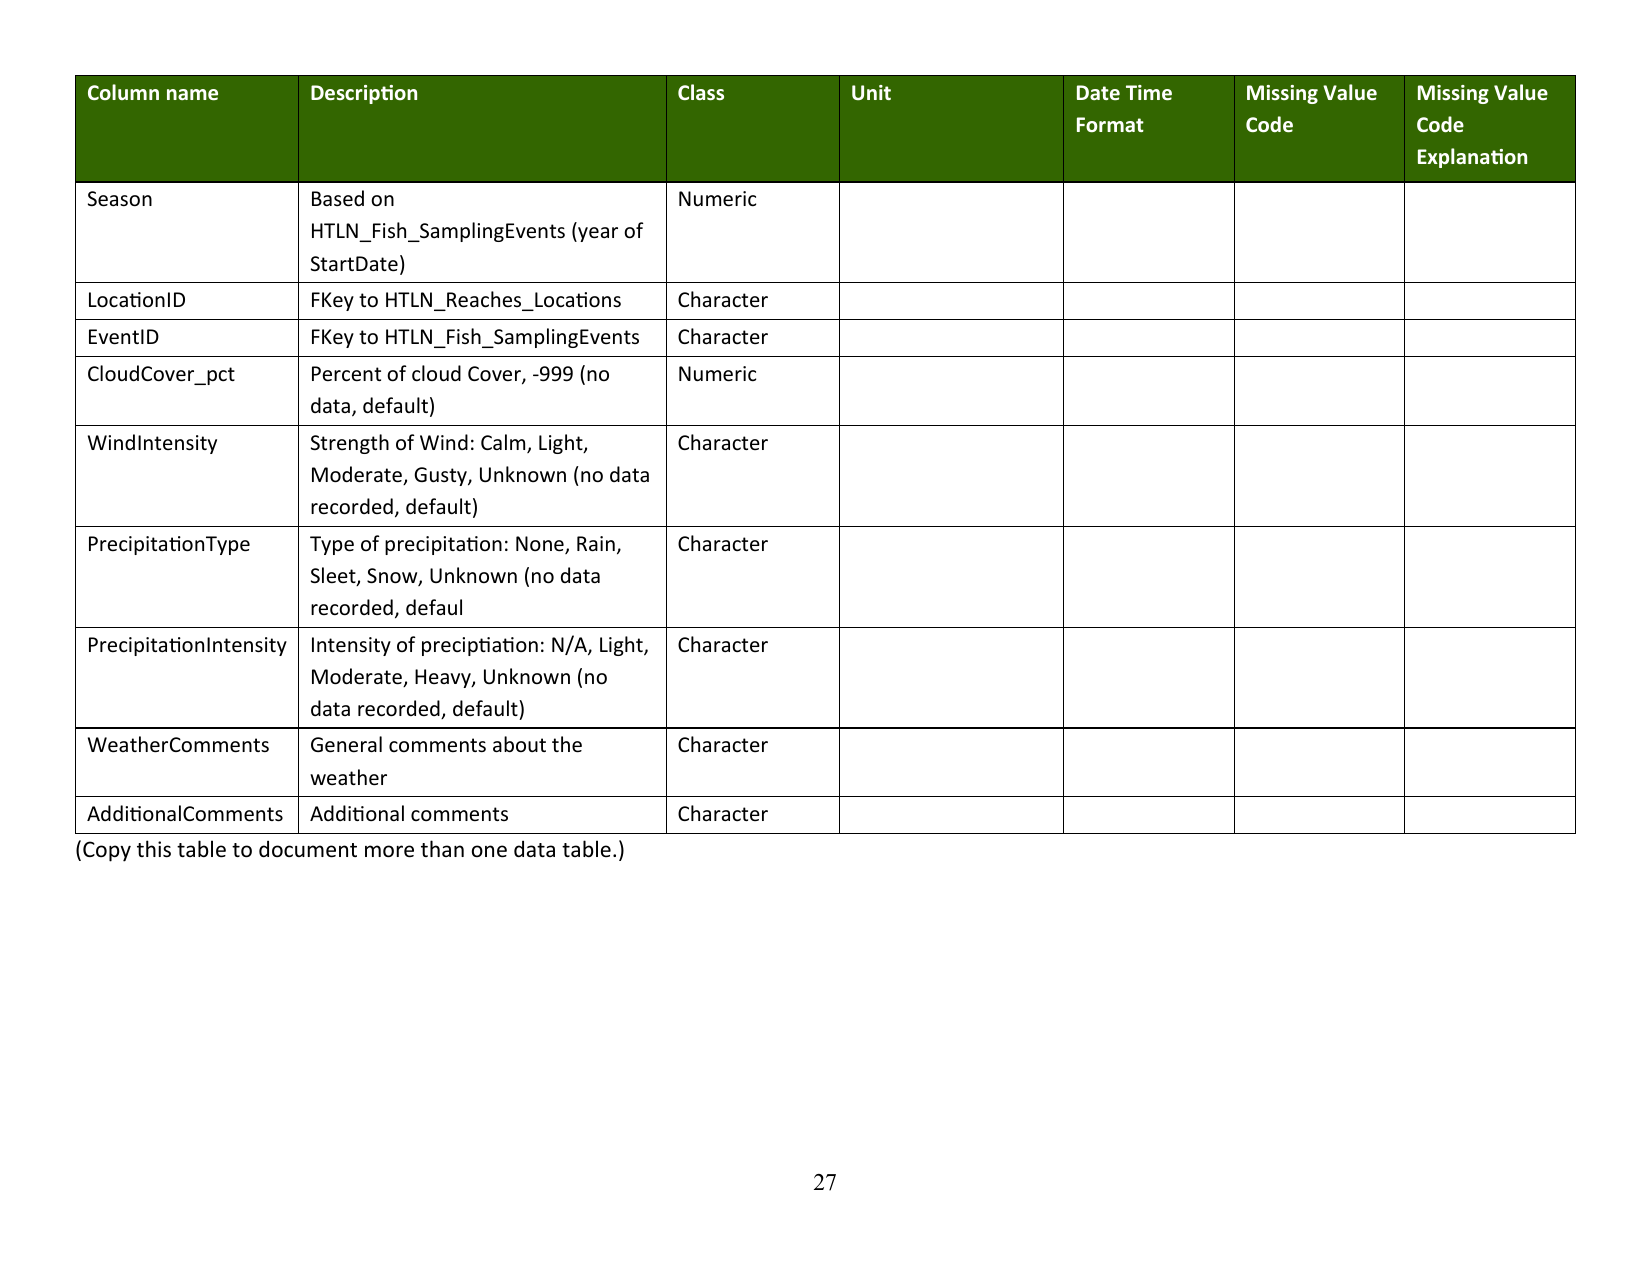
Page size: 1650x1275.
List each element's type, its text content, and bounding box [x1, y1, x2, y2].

table_cell Percent of cloud Cover, -999 (no data, default) [299, 357, 666, 425]
table_cell [1405, 797, 1575, 833]
table_cell Season [76, 183, 298, 282]
text (Copy this table to document more than one data table.) [75, 834, 1575, 863]
table_cell Character [667, 426, 839, 526]
table_cell General comments about the weather [299, 729, 666, 796]
table_cell [1235, 729, 1404, 796]
table_cell [1405, 357, 1575, 425]
table_cell [1064, 628, 1234, 727]
table_cell Strength of Wind: Calm, Light, Moderate, Gusty, Unknown (no data recorded, default) [299, 426, 666, 526]
table_cell [840, 527, 1063, 627]
table_header Missing Value Code Explanation [1405, 76, 1575, 181]
table_header Description [299, 76, 666, 181]
table_cell Character [667, 797, 839, 833]
table_cell Type of precipitation: None, Rain, Sleet, Snow, Unknown (no data recorded, defaul [299, 527, 666, 627]
table_cell FKey to HTLN_Reaches_Locations [299, 283, 666, 319]
table_cell [1235, 797, 1404, 833]
table_cell [1405, 729, 1575, 796]
table_cell [1064, 527, 1234, 627]
table_cell [1235, 283, 1404, 319]
table_cell [1235, 357, 1404, 425]
table_cell Numeric [667, 357, 839, 425]
table_cell PrecipitationIntensity [76, 628, 298, 727]
table_cell PrecipitationType [76, 527, 298, 627]
table_cell [1405, 527, 1575, 627]
table_cell [1405, 283, 1575, 319]
table_cell [840, 283, 1063, 319]
table_cell Character [667, 527, 839, 627]
table_cell [1064, 426, 1234, 526]
table_cell Character [667, 283, 839, 319]
table_cell [840, 357, 1063, 425]
table_cell [840, 797, 1063, 833]
table_cell Based on HTLN_Fish_SamplingEvents (year of StartDate) [299, 183, 666, 282]
table_cell WeatherComments [76, 729, 298, 796]
table_cell [840, 320, 1063, 356]
table_cell [1064, 729, 1234, 796]
table_cell [1405, 426, 1575, 526]
table_cell [1405, 183, 1575, 282]
table_cell AdditionalComments [76, 797, 298, 833]
table_cell [1235, 426, 1404, 526]
table_cell [1064, 357, 1234, 425]
table_cell [840, 426, 1063, 526]
table_cell LocationID [76, 283, 298, 319]
table_cell [1405, 628, 1575, 727]
table_header Class [667, 76, 839, 181]
table_cell Character [667, 729, 839, 796]
table_cell [1064, 183, 1234, 282]
table_cell FKey to HTLN_Fish_SamplingEvents [299, 320, 666, 356]
table_cell Numeric [667, 183, 839, 282]
table_cell Character [667, 320, 839, 356]
table_cell WindIntensity [76, 426, 298, 526]
table_cell [1405, 320, 1575, 356]
table_cell [1064, 283, 1234, 319]
table_header Date Time Format [1064, 76, 1234, 181]
table_cell Additional comments [299, 797, 666, 833]
table_header Missing Value Code [1235, 76, 1404, 181]
table_cell [840, 729, 1063, 796]
table_cell [1235, 527, 1404, 627]
table_cell Character [667, 628, 839, 727]
table_cell [840, 628, 1063, 727]
table_header Unit [840, 76, 1063, 181]
table_cell [840, 183, 1063, 282]
table_cell EventID [76, 320, 298, 356]
table_cell [1235, 183, 1404, 282]
table_cell [1235, 320, 1404, 356]
table_cell [1064, 797, 1234, 833]
table_cell [1235, 628, 1404, 727]
table_cell Intensity of preciptiation: N/A, Light, Moderate, Heavy, Unknown (no data recorded, default) [299, 628, 666, 727]
table_cell CloudCover_pct [76, 357, 298, 425]
table_cell [1064, 320, 1234, 356]
table_header Column name [76, 76, 298, 181]
